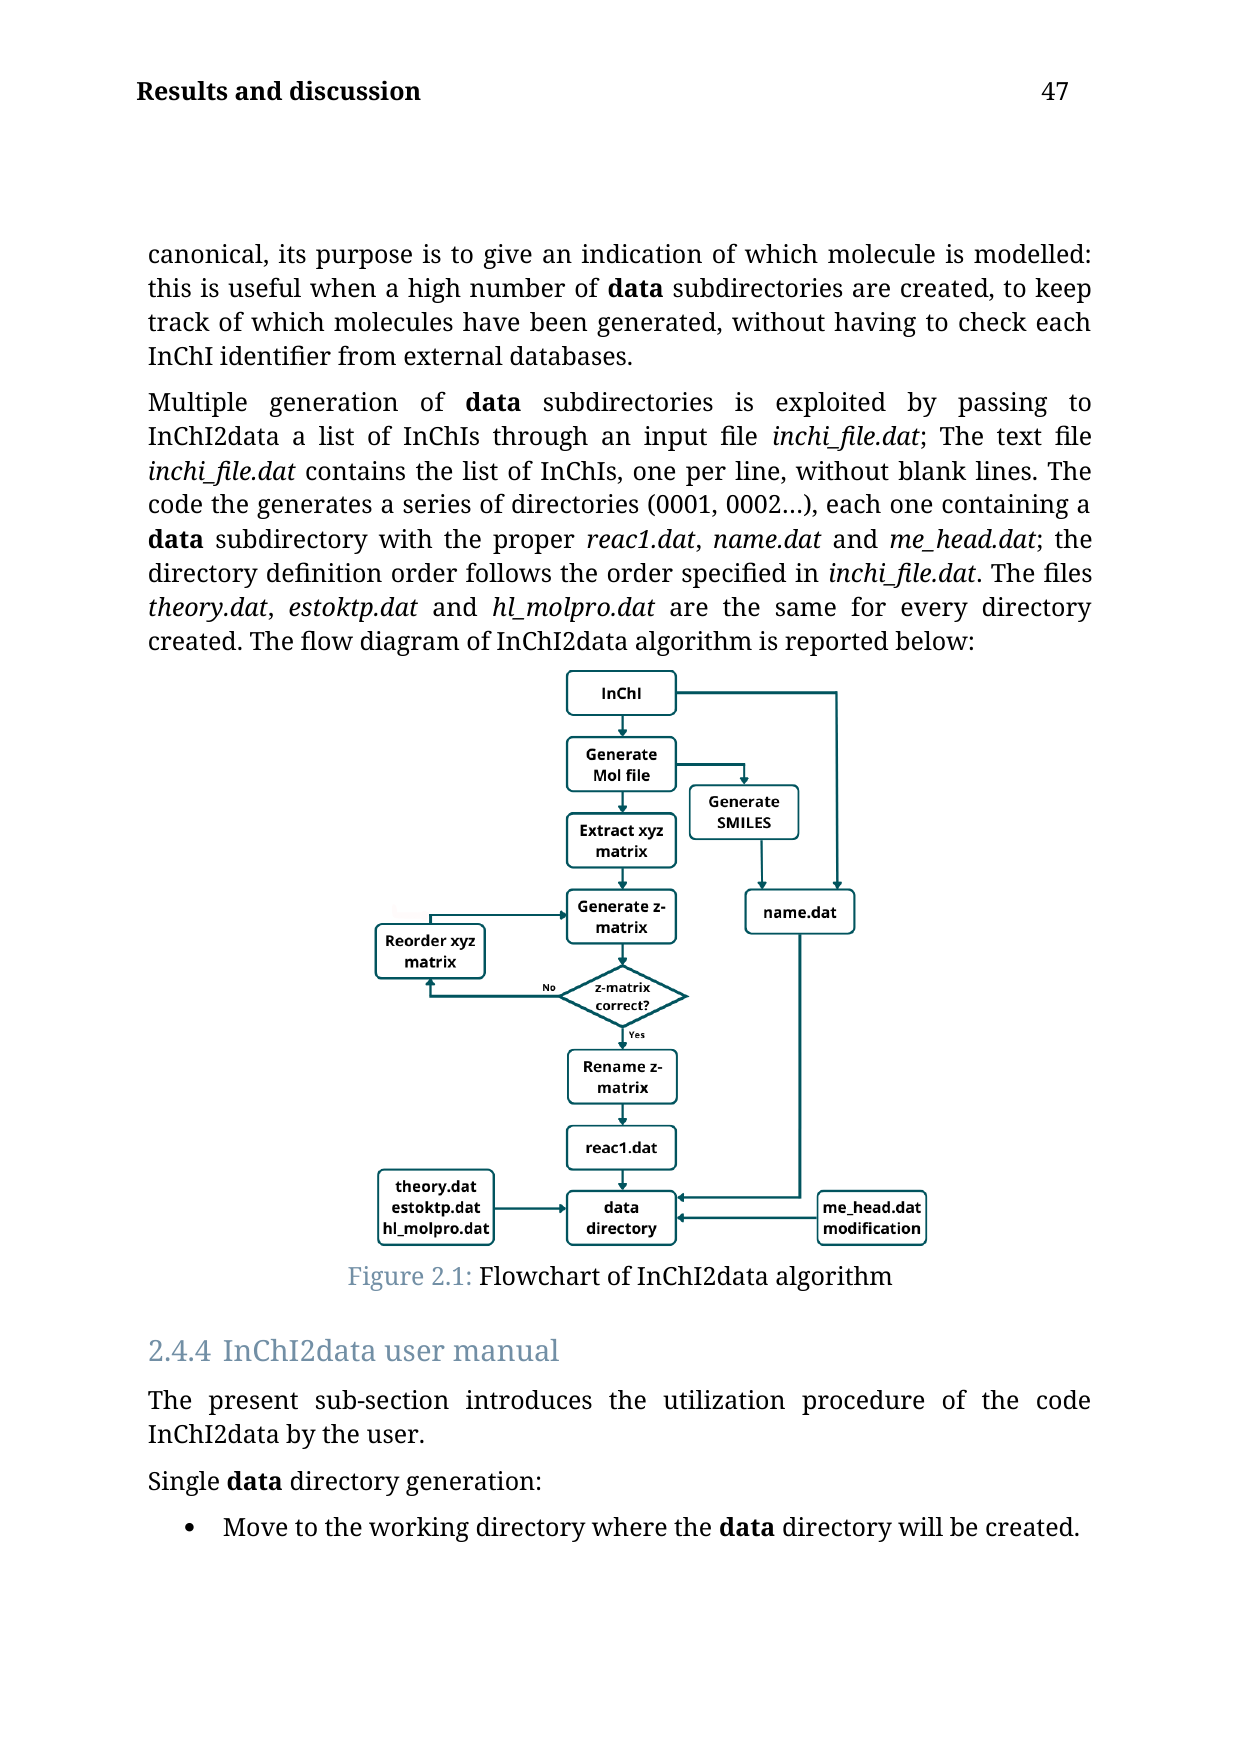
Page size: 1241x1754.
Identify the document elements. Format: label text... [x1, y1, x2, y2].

text Multiple generation of data subdirectories is exploited by passing to InChI2data a list of InChIs through an input file inchi_file.dat; The text file inchi_file.dat contains the list of InChIs, one per line, without blank lines. The code the generates a series of directories (0001, 0002…), each one containing a data subdirectory with the proper reac1.dat, name.dat and me_head.dat; the directory definition order follows the order specified in inchi_file.dat. The files theory.dat, estoktp.dat and hl_molpro.dat are the same for every directory created. The flow diagram of InChI2data algorithm is reported below: [148, 385, 1092, 657]
list Move to the working directory where the data directory will be created. [185, 1510, 1092, 1544]
text Single data directory generation: [148, 1463, 1092, 1497]
text The present sub-section introduces the utilization procedure of the code InChI2data by the user. [148, 1383, 1092, 1451]
text Figure 2.1: Flowchart of InChI2data algorithm [148, 1259, 1092, 1293]
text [148, 236, 1092, 372]
subtitle InChI2data user manual [148, 1331, 1092, 1370]
picture [235, 670, 1005, 1247]
